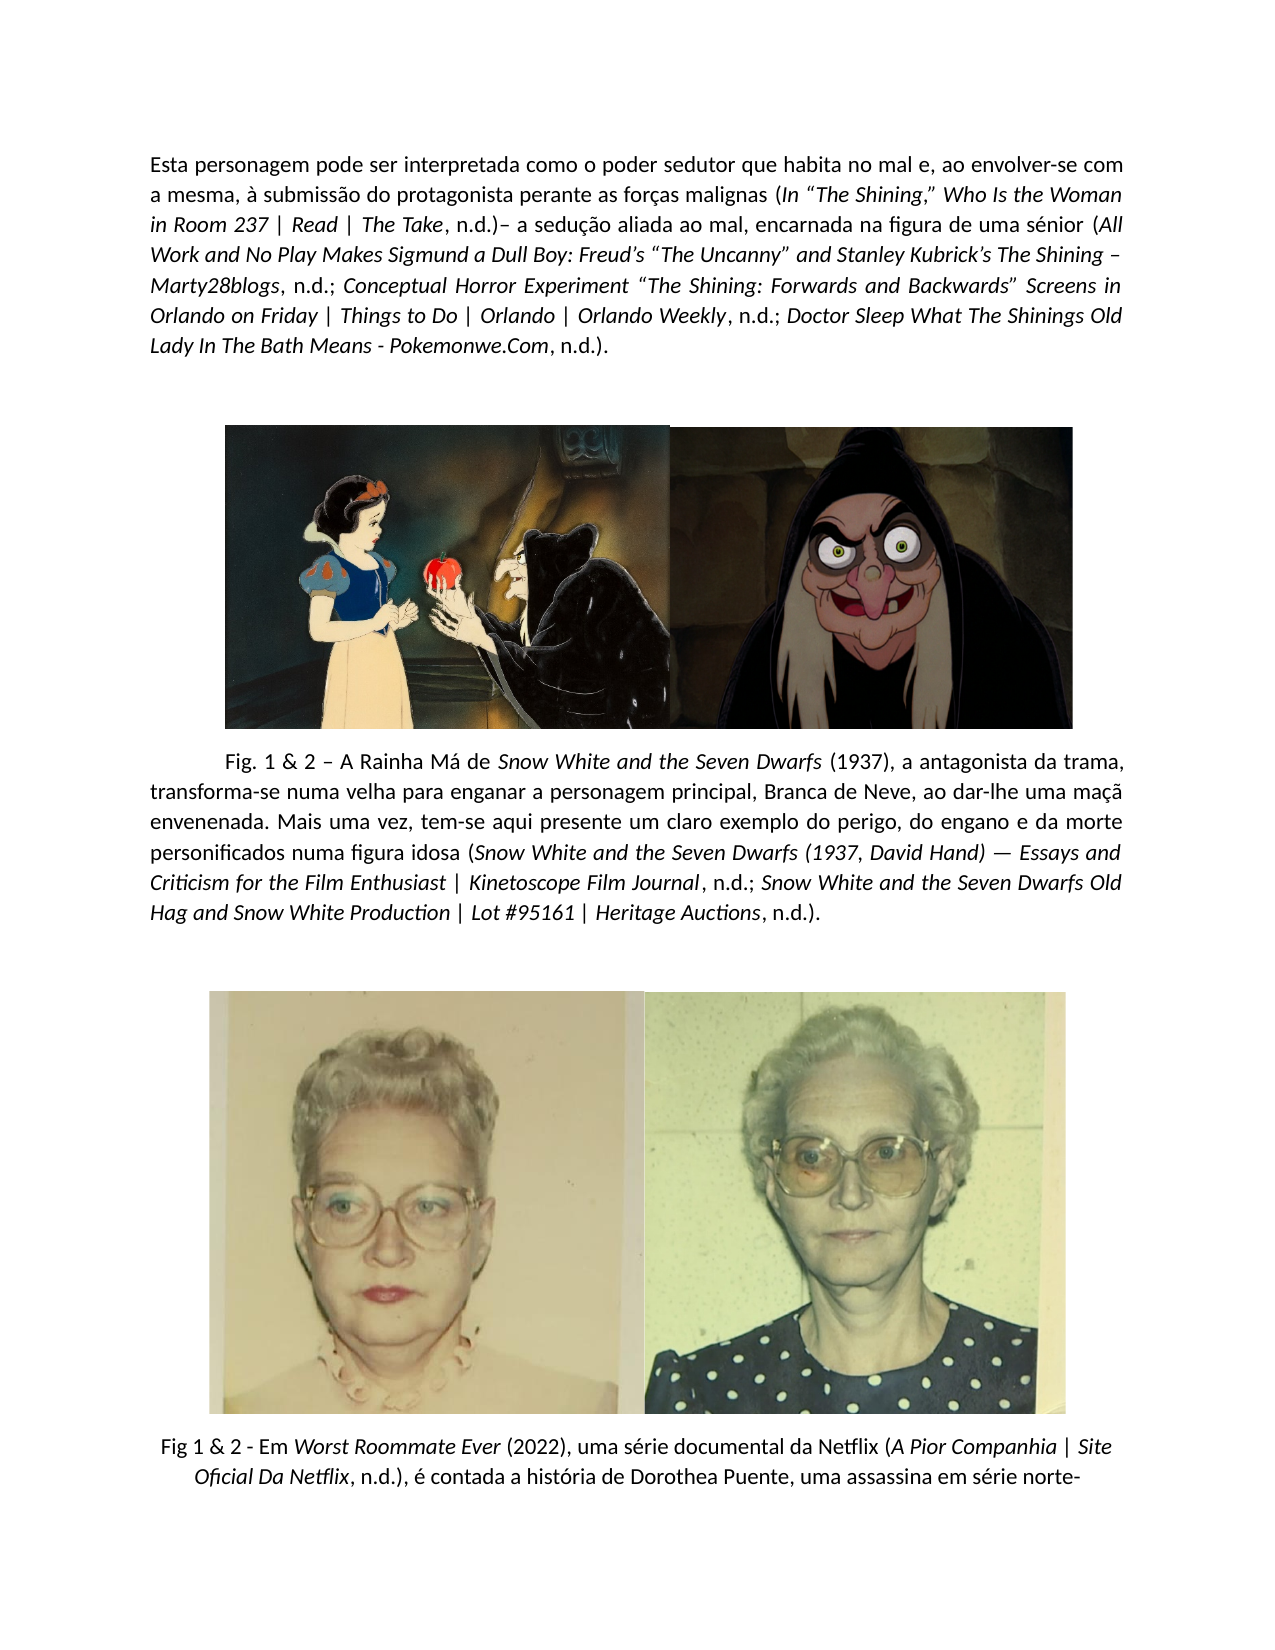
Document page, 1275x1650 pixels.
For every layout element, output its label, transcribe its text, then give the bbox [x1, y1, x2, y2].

picture [225, 425, 1073, 729]
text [150, 150, 1125, 359]
text Fig. 1 & 2 – A Rainha Má de Snow White and the Seven Dwarfs (1937), a antagonista da trama, transforma-se numa velha para enganar a personagem principal, Branca de Neve, ao dar-lhe uma maçã envenenada. Mais uma vez, tem-se aqui presente um claro exemplo do perigo, do engano e da morte personificados numa figura idosa . [150, 747, 1125, 926]
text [150, 1432, 1125, 1490]
picture [209, 991, 1066, 1414]
